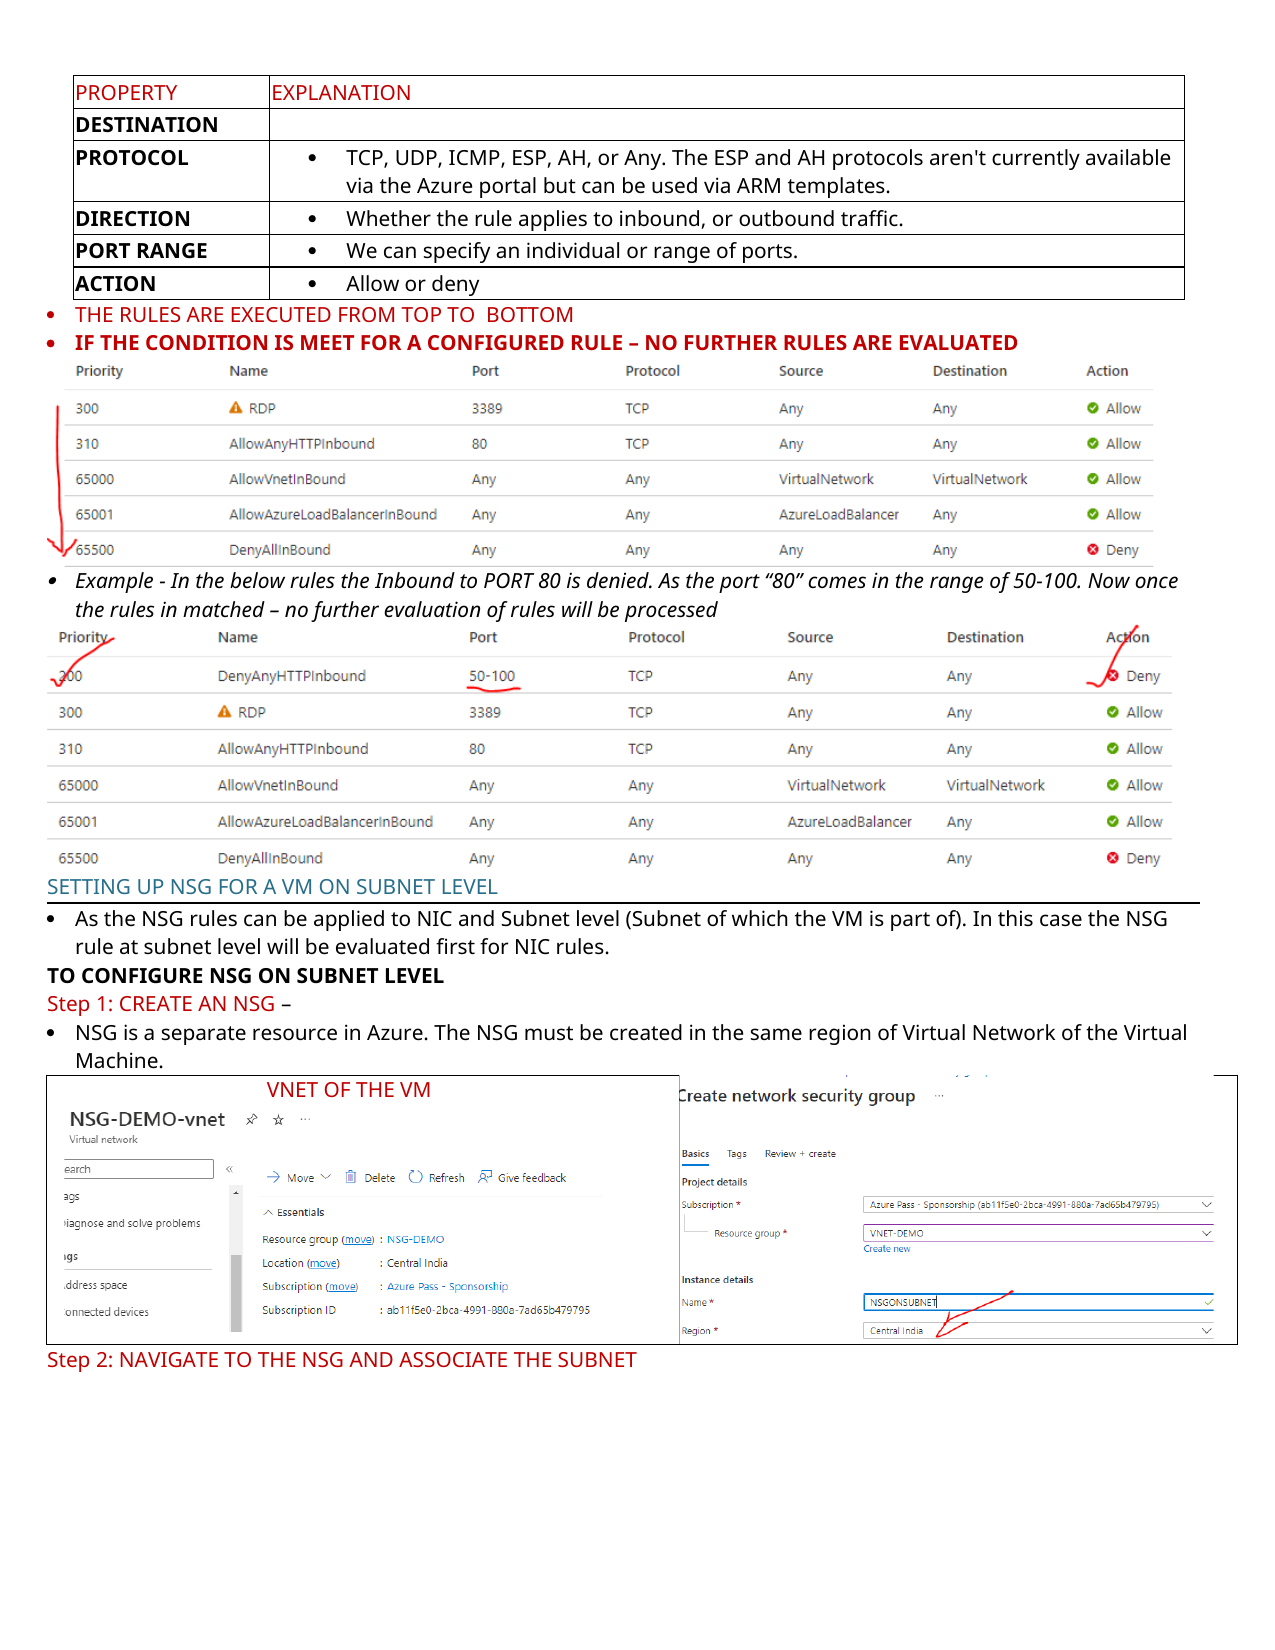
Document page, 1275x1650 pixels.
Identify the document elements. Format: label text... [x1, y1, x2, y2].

table_header PROPERTY [74, 76, 269, 108]
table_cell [74, 109, 269, 140]
table_cell Allow or deny [270, 268, 1184, 299]
table_cell We can specify an individual or range of ports. [270, 235, 1184, 266]
table_cell ACTION [74, 268, 269, 299]
list As the NSG rules can be applied to NIC and Subnet level (Subnet of which the VM is part of). In this case the NSG rule at subnet level will be evaluated first for NIC rules. [47, 904, 1200, 961]
picture [46, 623, 1172, 868]
table_cell DIRECTION [74, 202, 269, 234]
list NSG is a separate resource in Azure. The NSG must be created in the same region of Virtual Network of the Virtual Machine. [47, 1018, 1200, 1074]
list IF THE CONDITION IS MEET FOR A CONFIGURED RULE – NO FURTHER RULES ARE EVALUATED [47, 328, 1200, 357]
table_header EXPLANATION [270, 76, 1184, 108]
subtitle SETTING UP NSG FOR A VM ON SUBNET LEVEL [47, 872, 1200, 902]
table_header [1214, 1076, 1237, 1344]
picture [679, 1075, 1214, 1344]
table_header VNET OF THE VM [47, 1076, 679, 1344]
text TO CONFIGURE NSG ON SUBNET LEVEL [47, 961, 1200, 989]
text Step 1: CREATE AN NSG – [47, 989, 1200, 1018]
table_cell PORT RANGE [74, 235, 269, 266]
text Step 2: NAVIGATE TO THE NSG AND ASSOCIATE THE SUBNET [47, 1345, 1200, 1373]
list Example - In the below rules the Inbound to PORT 80 is denied. As the port “80” comes in the range of 50-100. Now once the rules in matched – no further evaluation of rules will be processed [47, 566, 1200, 623]
table_cell PROTOCOL [74, 141, 269, 201]
picture [46, 357, 1172, 567]
list THE RULES ARE EXECUTED FROM TOP TO BOTTOM [47, 300, 1200, 328]
table_cell [270, 109, 1184, 140]
picture [64, 1103, 602, 1332]
table_cell Whether the rule applies to inbound, or outbound traffic. [270, 202, 1184, 234]
table_cell TCP, UDP, ICMP, ESP, AH, or Any. The ESP and AH protocols aren't currently available via the Azure portal but can be used via ARM templates. [270, 141, 1184, 201]
